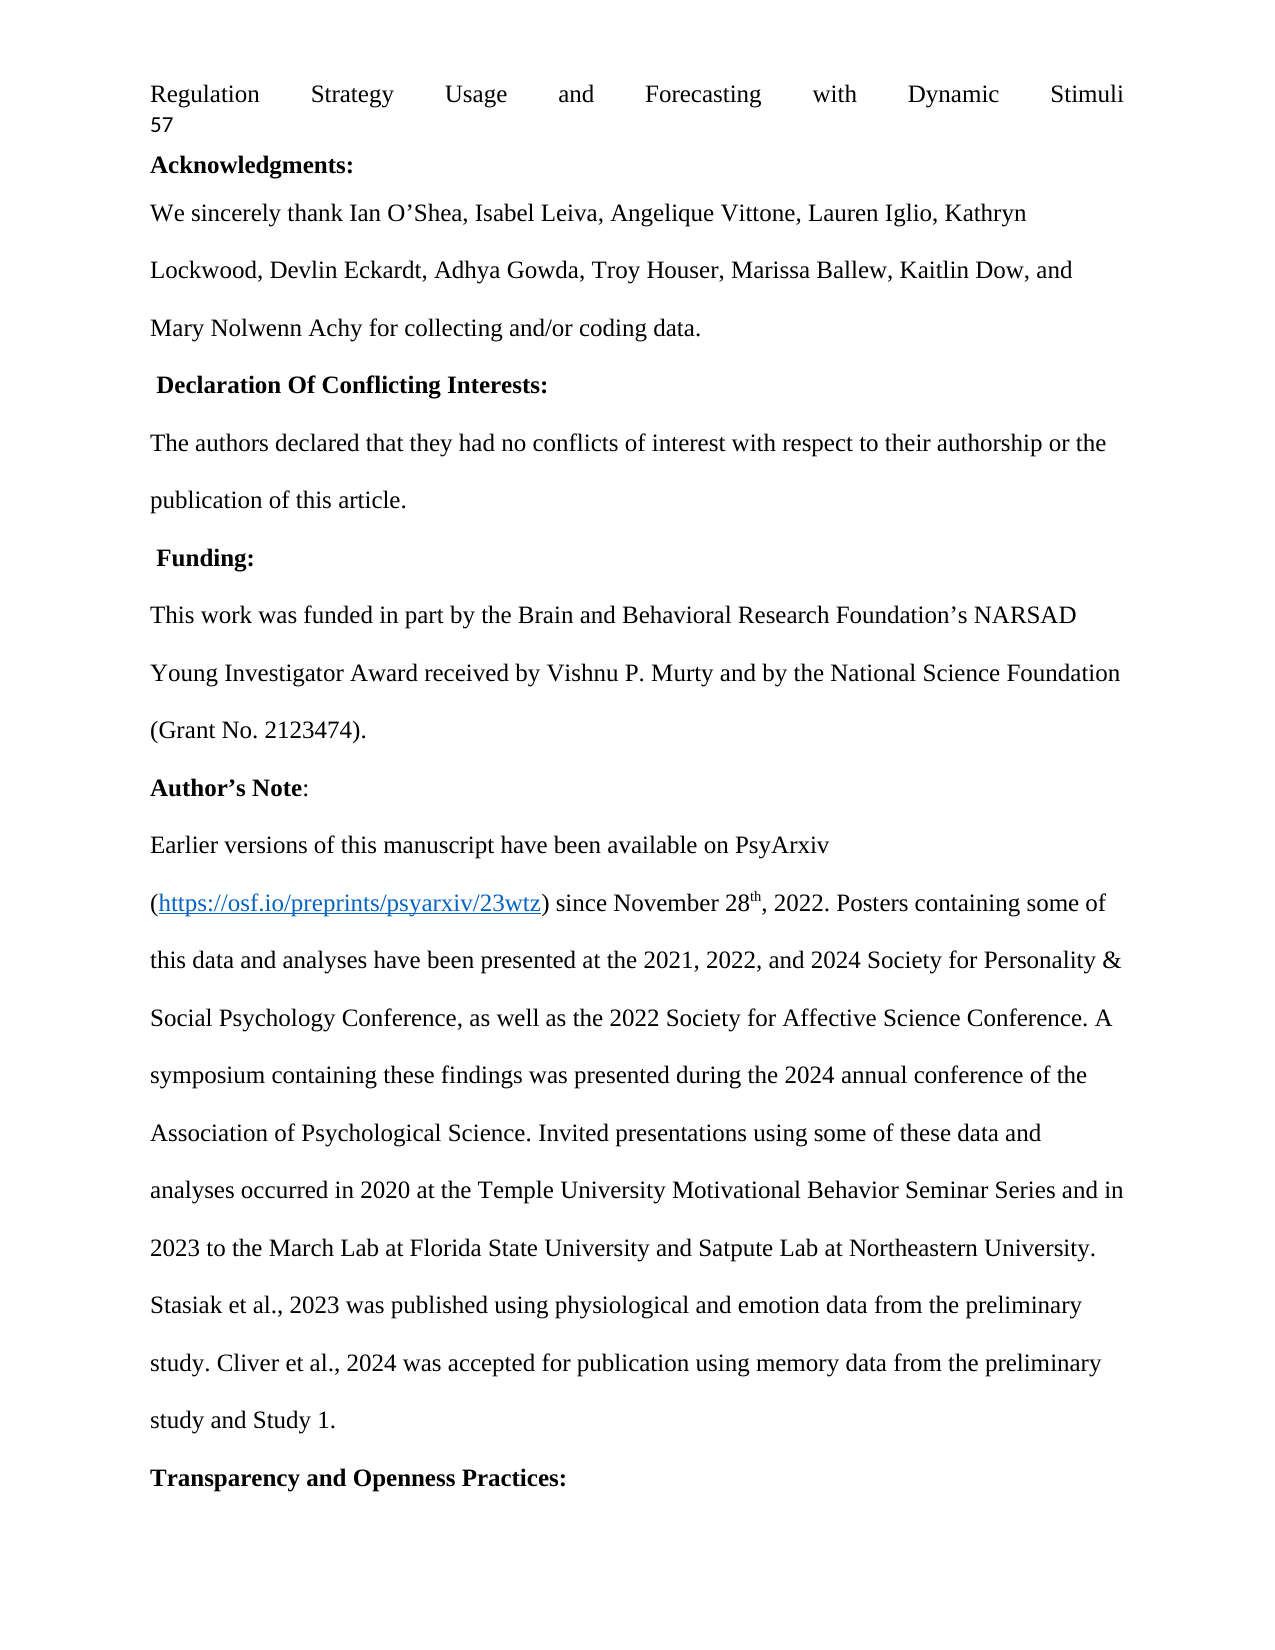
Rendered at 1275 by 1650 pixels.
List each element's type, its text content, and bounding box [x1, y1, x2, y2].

text Transparency and Openness Practices: [150, 1463, 1125, 1491]
text The authors declared that they had no conflicts of interest with respect to their authorship or the publication of this article. [150, 428, 1125, 514]
text Author’s Note: [150, 773, 1125, 801]
text Acknowledgments: [150, 150, 1125, 179]
text Earlier versions of this manuscript have been available on PsyArxiv (https://osf.io/preprints/psyarxiv/23wtz) since November 28th, 2022. Posters containing some of this data and analyses have been presented at the 2021, 2022, and 2024 Society for Personality & Social Psychology Conference, as well as the 2022 Society for Affective Science Conference. A symposium containing these findings was presented during the 2024 annual conference of the Association of Psychological Science. Invited presentations using some of these data and analyses occurred in 2020 at the Temple University Motivational Behavior Seminar Series and in 2023 to the March Lab at Florida State University and Satpute Lab at Northeastern University. Stasiak et al., 2023 was published using physiological and emotion data from the preliminary study. Cliver et al., 2024 was accepted for publication using memory data from the preliminary study and Study 1. [150, 830, 1125, 1434]
text We sincerely thank Ian O’Shea, Isabel Leiva, Angelique Vittone, Lauren Iglio, Kathryn Lockwood, Devlin Eckardt, Adhya Gowda, Troy Houser, Marissa Ballew, Kaitlin Dow, and Mary Nolwenn Achy for collecting and/or coding data. [150, 198, 1125, 341]
text Funding: [150, 543, 1125, 571]
text This work was funded in part by the Brain and Behavioral Research Foundation’s NARSAD Young Investigator Award received by Vishnu P. Murty and by the National Science Foundation (Grant No. 2123474). [150, 600, 1125, 744]
text Declaration Of Conflicting Interests: [150, 370, 1125, 399]
